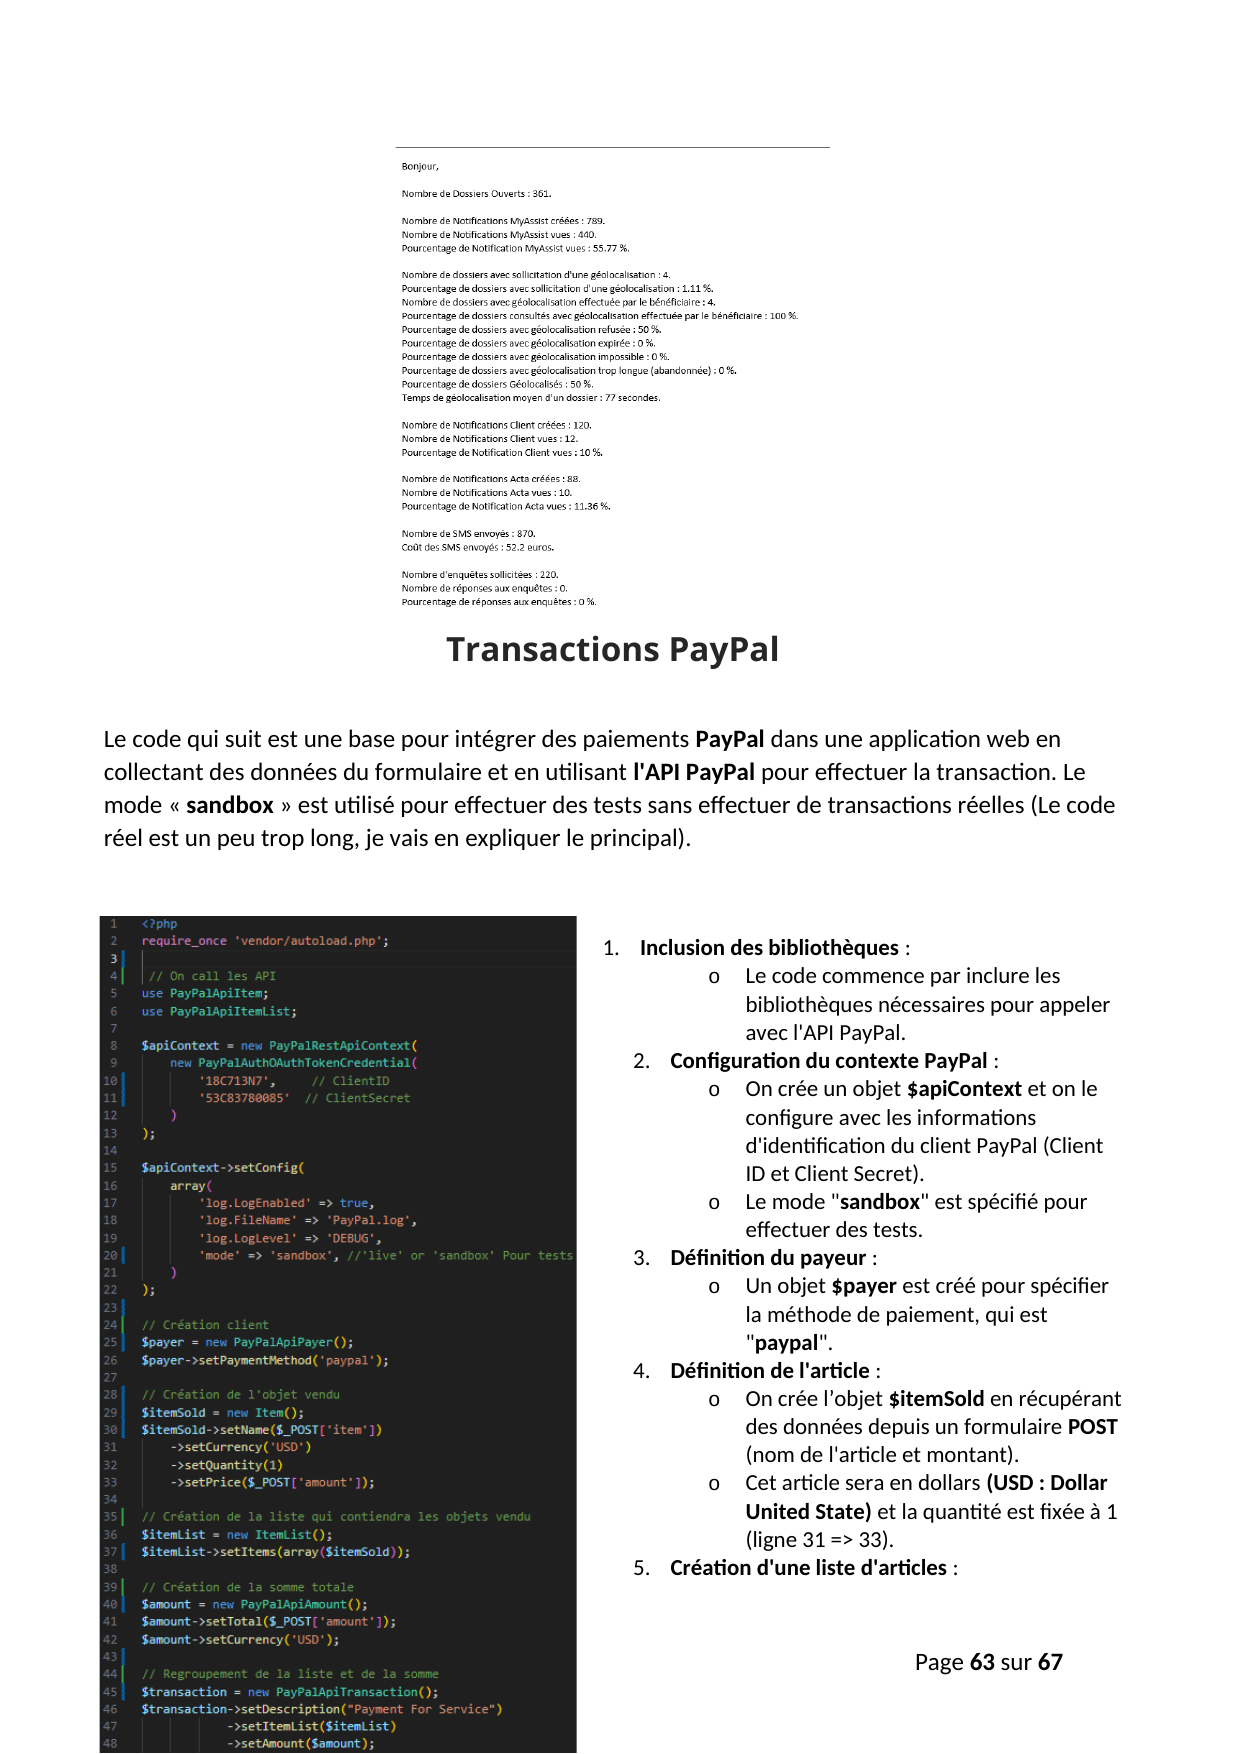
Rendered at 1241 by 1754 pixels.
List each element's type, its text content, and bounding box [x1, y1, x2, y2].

list Inclusion des bibliothèques : [577, 933, 1122, 962]
list On crée l’objet $itemSold en récupérant des données depuis un formulaire POST (nom de l'article et montant). [577, 1413, 1122, 1498]
list On crée un objet $apiContext et on le configure avec les informations d'identification du client PayPal (Client ID et Client Secret). [577, 1103, 1122, 1216]
picture [98, 916, 577, 1751]
list Définition du payeur : [577, 1272, 1122, 1301]
subtitle Transactions PayPal [103, 625, 1122, 671]
list Cet article sera en dollars (USD : Dollar United State) et la quantité est fixée à 1 (ligne 31 => 33). [577, 1498, 1122, 1582]
picture [395, 147, 830, 607]
list Le mode "sandbox" est spécifié pour effectuer des tests. [577, 1216, 1122, 1272]
text Le code qui suit est une base pour intégrer des paiements PayPal dans une application web en collectant des données du formulaire et en utilisant l'API PayPal pour effectuer la transaction. Le mode « sandbox » est utilisé pour effectuer des tests sans effectuer de transactions réelles (Le code réel est un peu trop long, je vais en expliquer le principal). [103, 723, 1122, 852]
list Définition de l'article : [577, 1385, 1122, 1413]
list Un objet $payer est créé pour spécifier la méthode de paiement, qui est "paypal". [577, 1301, 1122, 1385]
list Configuration du contexte PayPal : [577, 1075, 1122, 1103]
list Le code commence par inclure les bibliothèques nécessaires pour appeler avec l'API PayPal. [577, 991, 1122, 1075]
